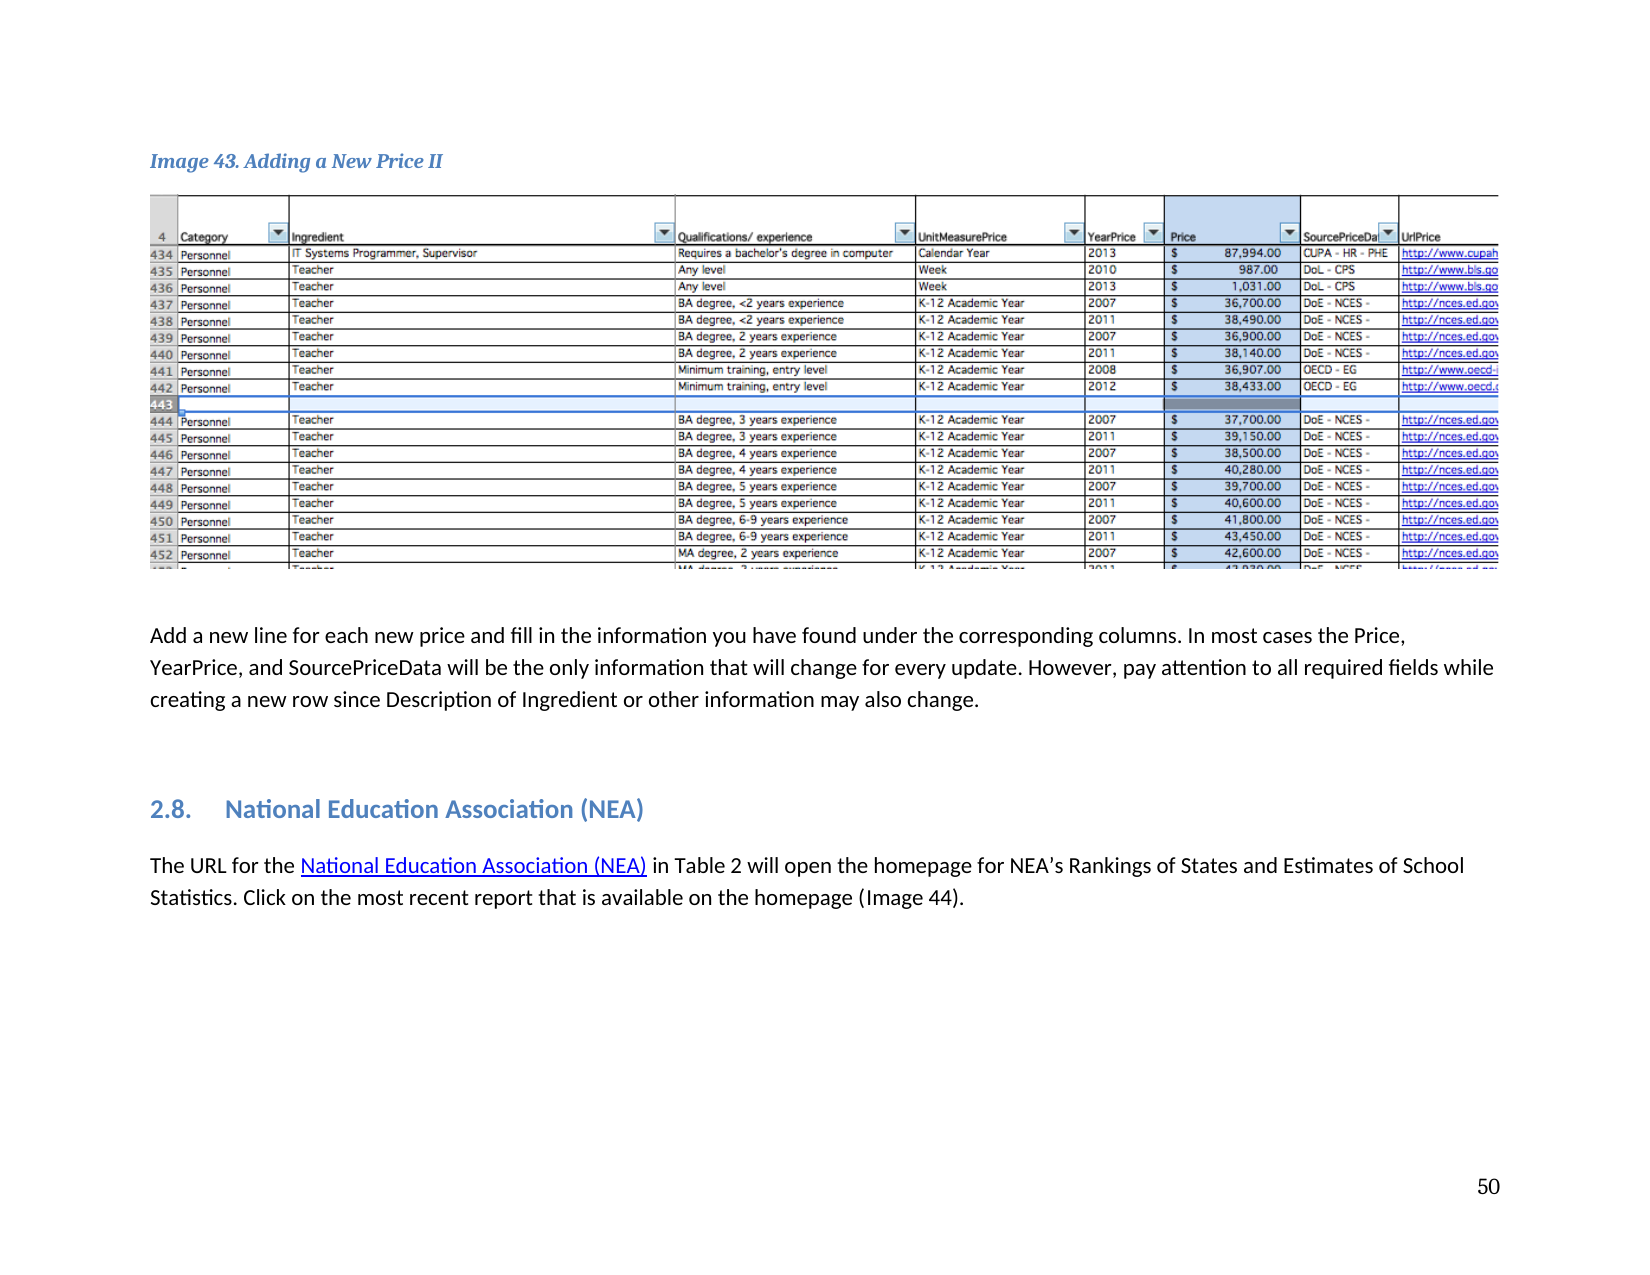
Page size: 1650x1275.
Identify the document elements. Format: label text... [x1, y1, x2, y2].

text National Education Association (NEA) [150, 792, 1500, 825]
picture [150, 194, 1499, 569]
text Image 43. Adding a New Price II [150, 150, 1500, 174]
text The URL for the National Education Association (NEA) in Table 2 will open the homepage for NEA’s Rankings of States and Estimates of School Statistics. Click on the most recent report that is available on the homepage (Image 44). [150, 851, 1500, 911]
text Add a new line for each new price and fill in the information you have found under the corresponding columns. In most cases the Price, YearPrice, and SourcePriceData will be the only information that will change for every update. However, pay attention to all required fields while creating a new row since Description of Ingredient or other information may also change. [150, 621, 1500, 713]
